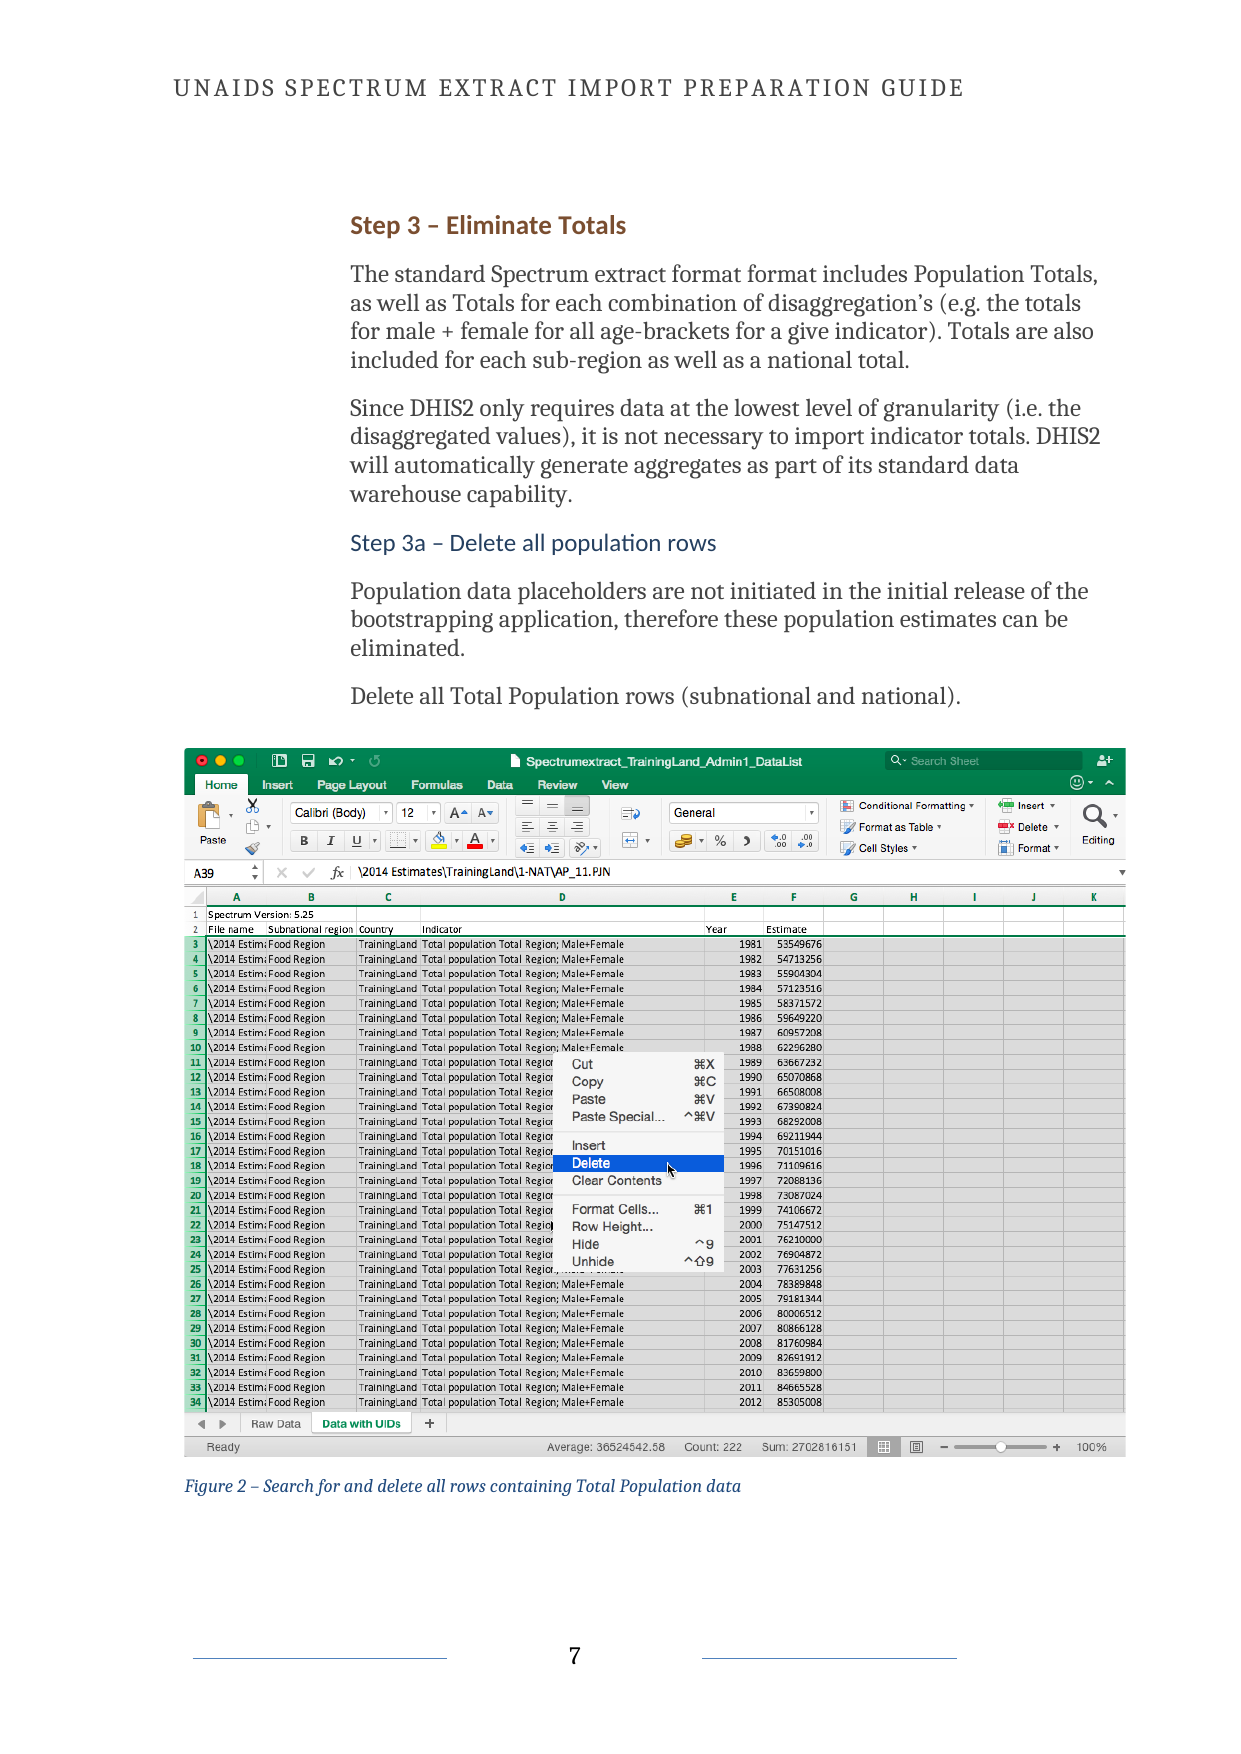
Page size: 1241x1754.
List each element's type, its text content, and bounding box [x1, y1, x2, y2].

table_header Figure 4 – Search for and delete all rows containing Total Population data [173, 729, 1126, 1518]
text Delete all Total Population rows (subnational and national). [350, 682, 1115, 710]
text Population data placeholders are not initiated in the initial release of the bootstrapping application, therefore these population estimates can be eliminated. [350, 577, 1115, 663]
subtitle Step 3a – Delete all population rows [350, 527, 1115, 558]
text The standard Spectrum extract format format includes Population Totals, as well as Totals for each combination of disaggregation’s (e.g. the totals for male + female for all age-brackets for a give indicator). Totals are also included for each sub-region as well as a national total. [350, 260, 1115, 375]
text Since DHIS2 only requires data at the lowest level of granularity (i.e. the disaggregated values), it is not necessary to import indicator totals. DHIS2 will automatically generate aggregates as part of its standard data warehouse capability. [350, 393, 1115, 508]
subtitle Step 3 – Eliminate Totals [350, 208, 1115, 241]
picture [184, 747, 1126, 1457]
